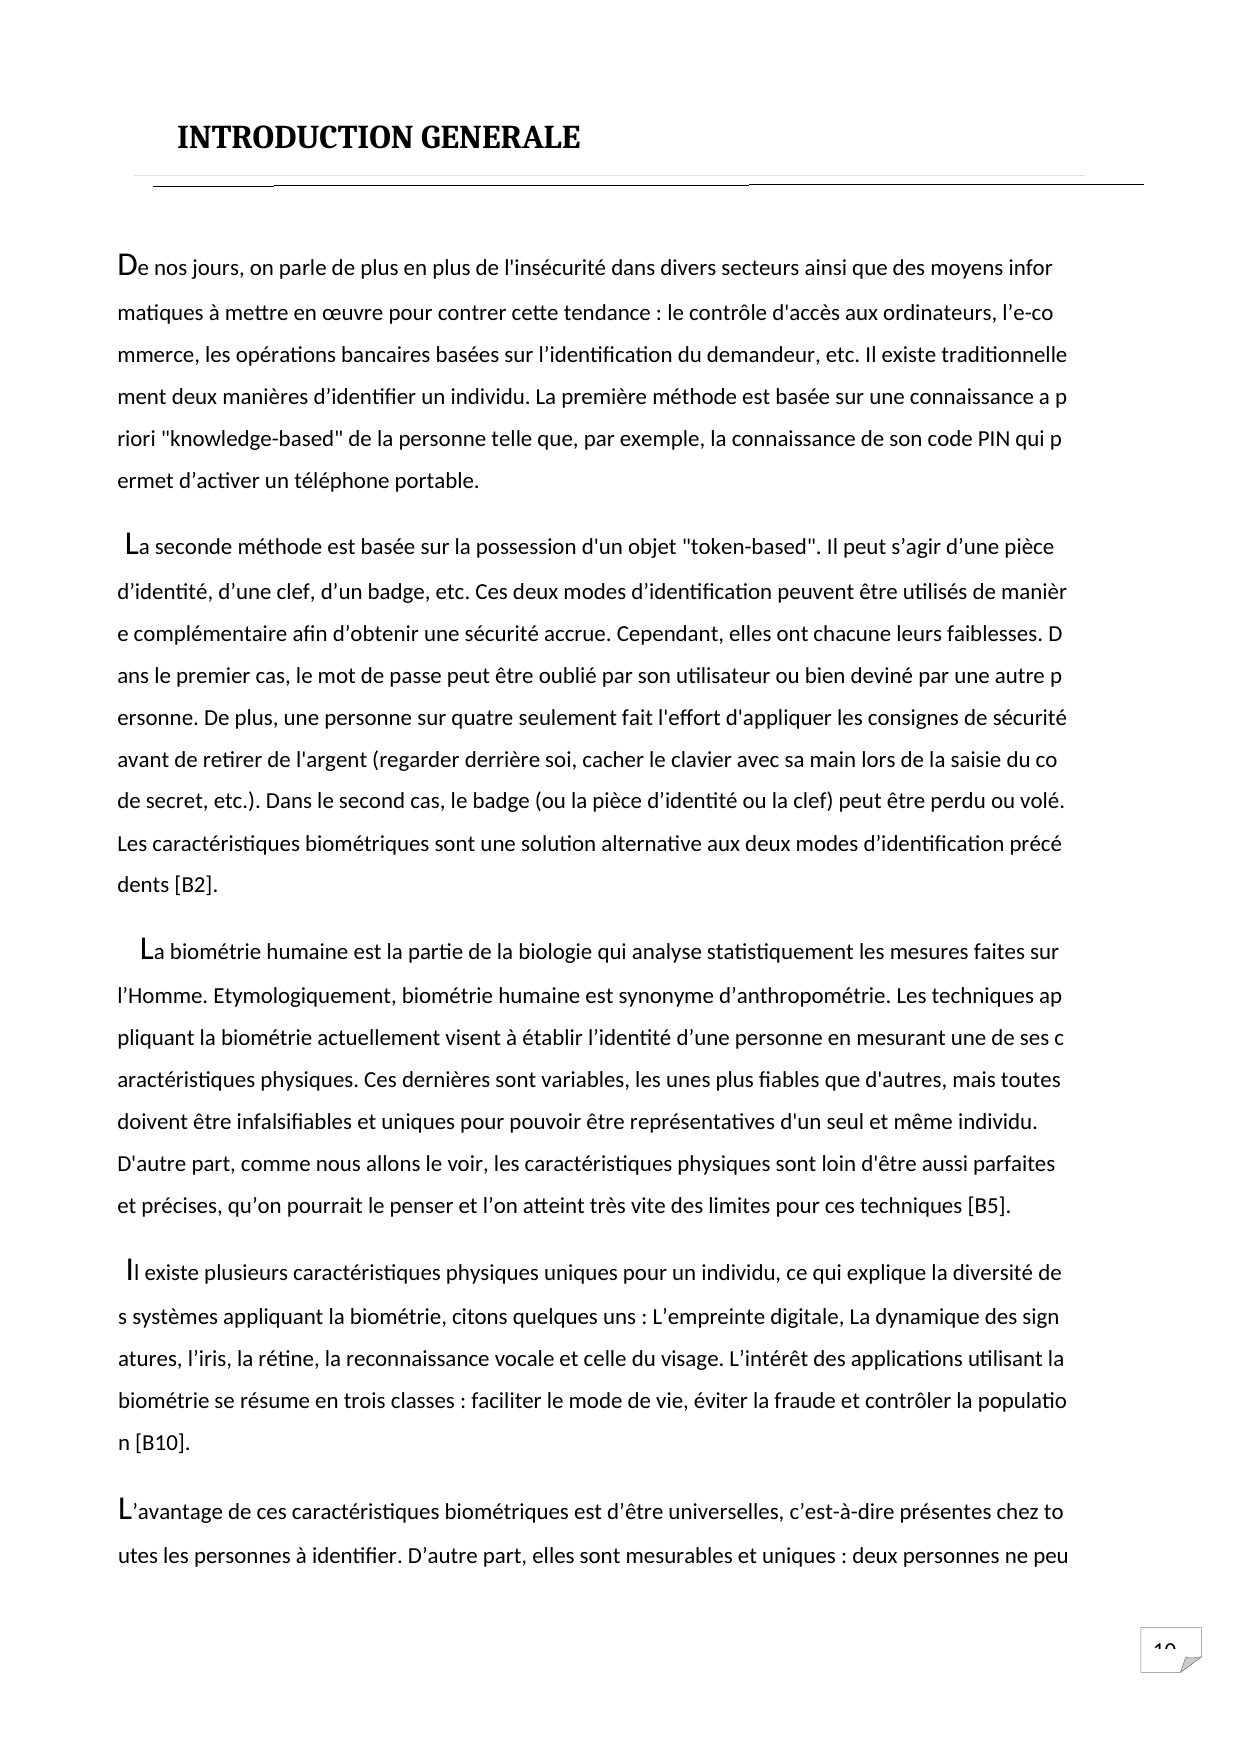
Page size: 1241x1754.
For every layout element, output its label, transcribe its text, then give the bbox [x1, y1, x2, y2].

text De nos jours, on parle de plus en plus de l'insécurité dans divers secteurs ainsi que des moyens informatiques à mettre en œuvre pour contrer cette tendance : le contrôle d'accès aux ordinateurs, l’e-commerce, les opérations bancaires basées sur l’identification du demandeur, etc. Il existe traditionnellement deux manières d’identifier un individu. La première méthode est basée sur une connaissance a priori "knowledge-based" de la personne telle que, par exemple, la connaissance de son code PIN qui permet d’activer un téléphone portable. [117, 243, 1070, 494]
subtitle INTRODUCTION GENERALE [170, 118, 1122, 156]
text La seconde méthode est basée sur la possession d'un objet "token-based". Il peut s’agir d’une pièce d’identité, d’une clef, d’un badge, etc. Ces deux modes d’identification peuvent être utilisés de manière complémentaire afin d’obtenir une sécurité accrue. Cependant, elles ont chacune leurs faiblesses. Dans le premier cas, le mot de passe peut être oublié par son utilisateur ou bien deviné par une autre personne. De plus, une personne sur quatre seulement fait l'effort d'appliquer les consignes de sécurité avant de retirer de l'argent (regarder derrière soi, cacher le clavier avec sa main lors de la saisie du code secret, etc.). Dans le second cas, le badge (ou la pièce d’identité ou la clef) peut être perdu ou volé. Les caractéristiques biométriques sont une solution alternative aux deux modes d’identification précédents [B2]. [117, 522, 1070, 899]
text Il existe plusieurs caractéristiques physiques uniques pour un individu, ce qui explique la diversité des systèmes appliquant la biométrie, citons quelques uns : L’empreinte digitale, La dynamique des signatures, l’iris, la rétine, la reconnaissance vocale et celle du visage. L’intérêt des applications utilisant la biométrie se résume en trois classes : faciliter le mode de vie, éviter la fraude et contrôler la population [B10]. [118, 1248, 1070, 1456]
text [118, 1487, 1070, 1570]
text La biométrie humaine est la partie de la biologie qui analyse statistiquement les mesures faites sur l’Homme. Etymologiquement, biométrie humaine est synonyme d’anthropométrie. Les techniques appliquant la biométrie actuellement visent à établir l’identité d’une personne en mesurant une de ses caractéristiques physiques. Ces dernières sont variables, les unes plus fiables que d'autres, mais toutes doivent être infalsifiables et uniques pour pouvoir être représentatives d'un seul et même individu. D'autre part, comme nous allons le voir, les caractéristiques physiques sont loin d'être aussi parfaites et précises, qu’on pourrait le penser et l’on atteint très vite des limites pour ces techniques [B5]. [117, 927, 1070, 1219]
